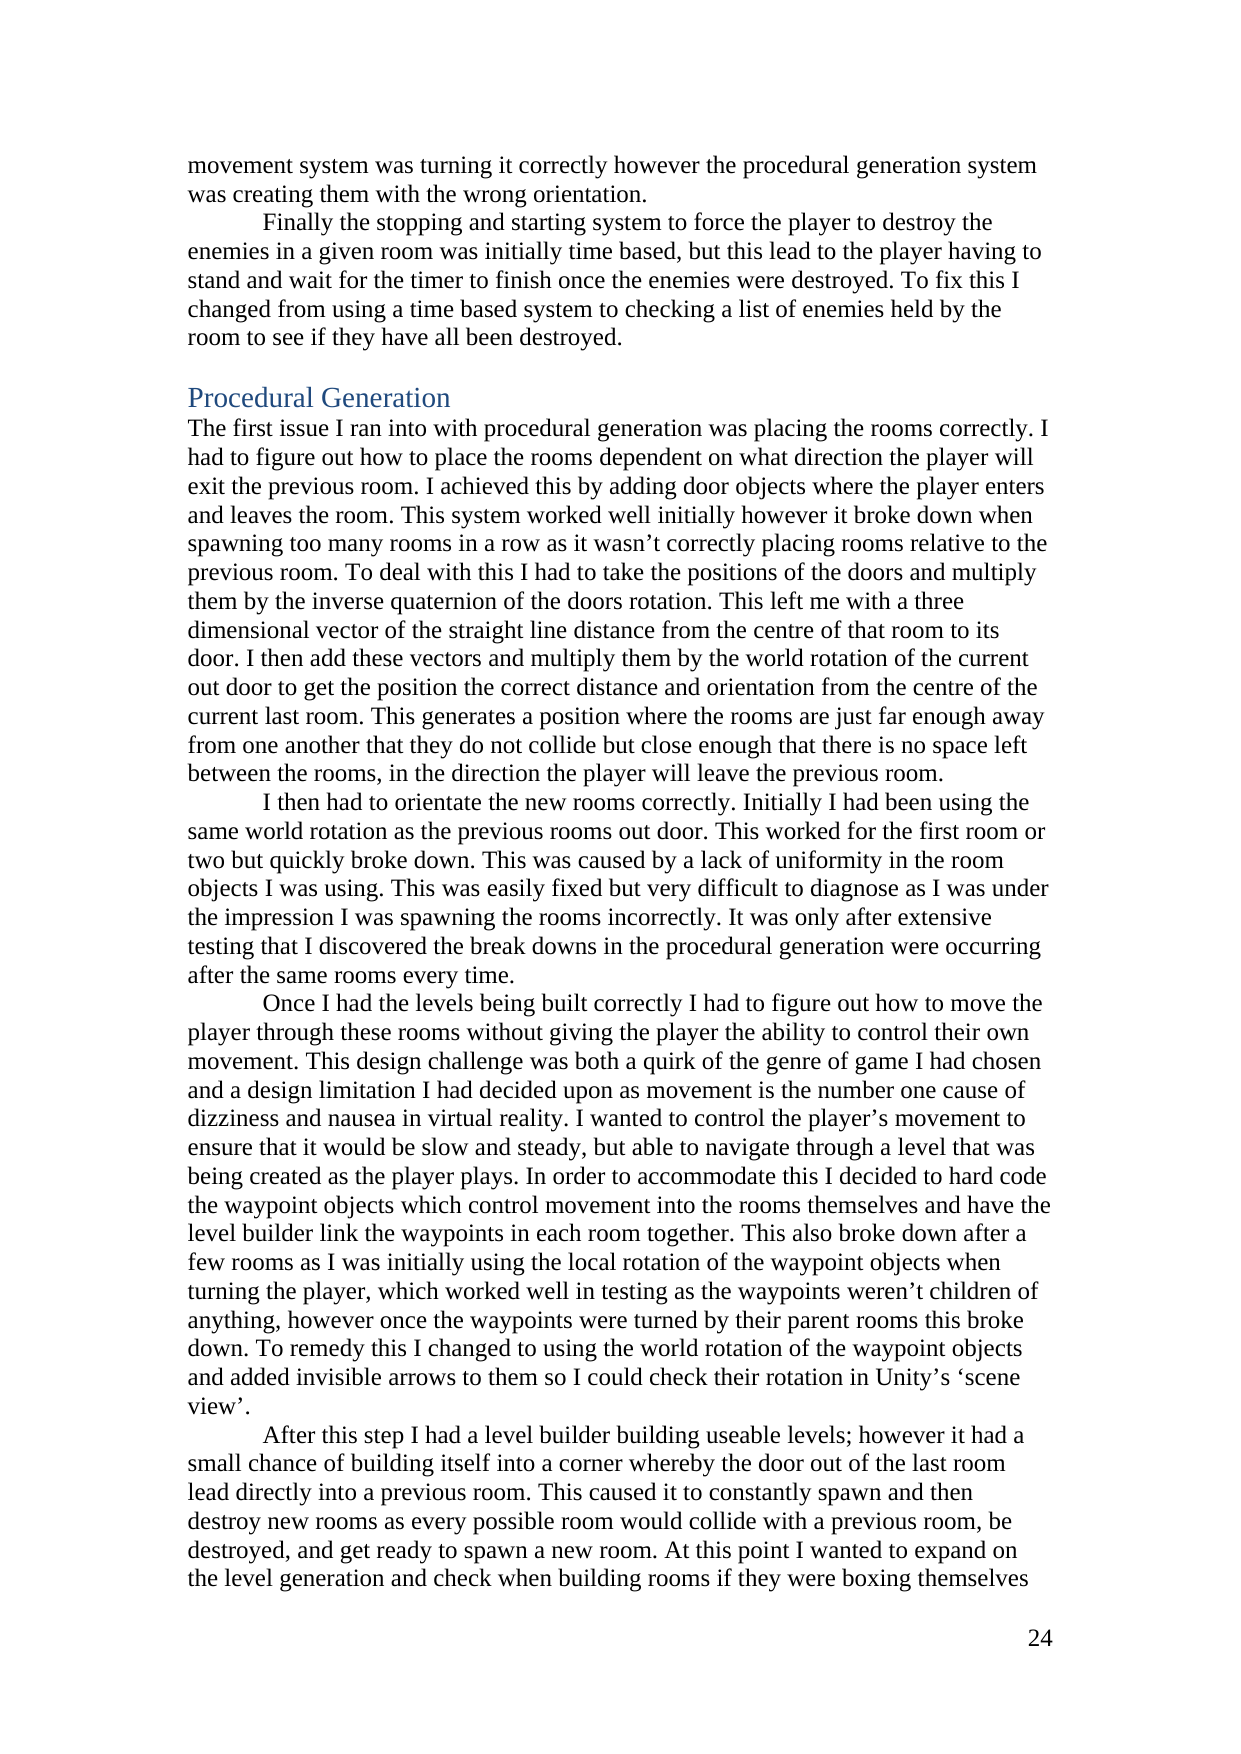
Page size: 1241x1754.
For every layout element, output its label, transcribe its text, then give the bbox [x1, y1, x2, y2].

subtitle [187, 150, 1053, 207]
subtitle Procedural Generation [187, 380, 1053, 413]
subtitle I then had to orientate the new rooms correctly. Initially I had been using the same world rotation as the previous rooms out door. This worked for the first room or two but quickly broke down. This was caused by a lack of uniformity in the room objects I was using. This was easily fixed but very difficult to diagnose as I was under the impression I was spawning the rooms incorrectly. It was only after extensive testing that I discovered the break downs in the procedural generation were occurring after the same rooms every time. [187, 787, 1053, 988]
subtitle Finally the stopping and starting system to force the player to destroy the enemies in a given room was initially time based, but this lead to the player having to stand and wait for the timer to finish once the enemies were destroyed. To fix this I changed from using a time based system to checking a list of enemies held by the room to see if they have all been destroyed. [187, 207, 1053, 351]
subtitle Once I had the levels being built correctly I had to figure out how to move the player through these rooms without giving the player the ability to control their own movement. This design challenge was both a quirk of the genre of game I had chosen and a design limitation I had decided upon as movement is the number one cause of dizziness and nausea in virtual reality. I wanted to control the player’s movement to ensure that it would be slow and steady, but able to navigate through a level that was being created as the player plays. In order to accommodate this I decided to hard code the waypoint objects which control movement into the rooms themselves and have the level builder link the waypoints in each room together. This also broke down after a few rooms as I was initially using the local rotation of the waypoint objects when turning the player, which worked well in testing as the waypoints weren’t children of anything, however once the waypoints were turned by their parent rooms this broke down. To remedy this I changed to using the world rotation of the waypoint objects and added invisible arrows to them so I could check their rotation in Unity’s ‘scene view’. [187, 988, 1053, 1420]
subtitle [187, 1420, 1053, 1592]
subtitle The first issue I ran into with procedural generation was placing the rooms correctly. I had to figure out how to place the rooms dependent on what direction the player will exit the previous room. I achieved this by adding door objects where the player enters and leaves the room. This system worked well initially however it broke down when spawning too many rooms in a row as it wasn’t correctly placing rooms relative to the previous room. To deal with this I had to take the positions of the doors and multiply them by the inverse quaternion of the doors rotation. This left me with a three dimensional vector of the straight line distance from the centre of that room to its door. I then add these vectors and multiply them by the world rotation of the current out door to get the position the correct distance and orientation from the centre of the current last room. This generates a position where the rooms are just far enough away from one another that they do not collide but close enough that there is no space left between the rooms, in the direction the player will leave the previous room. [187, 413, 1053, 787]
